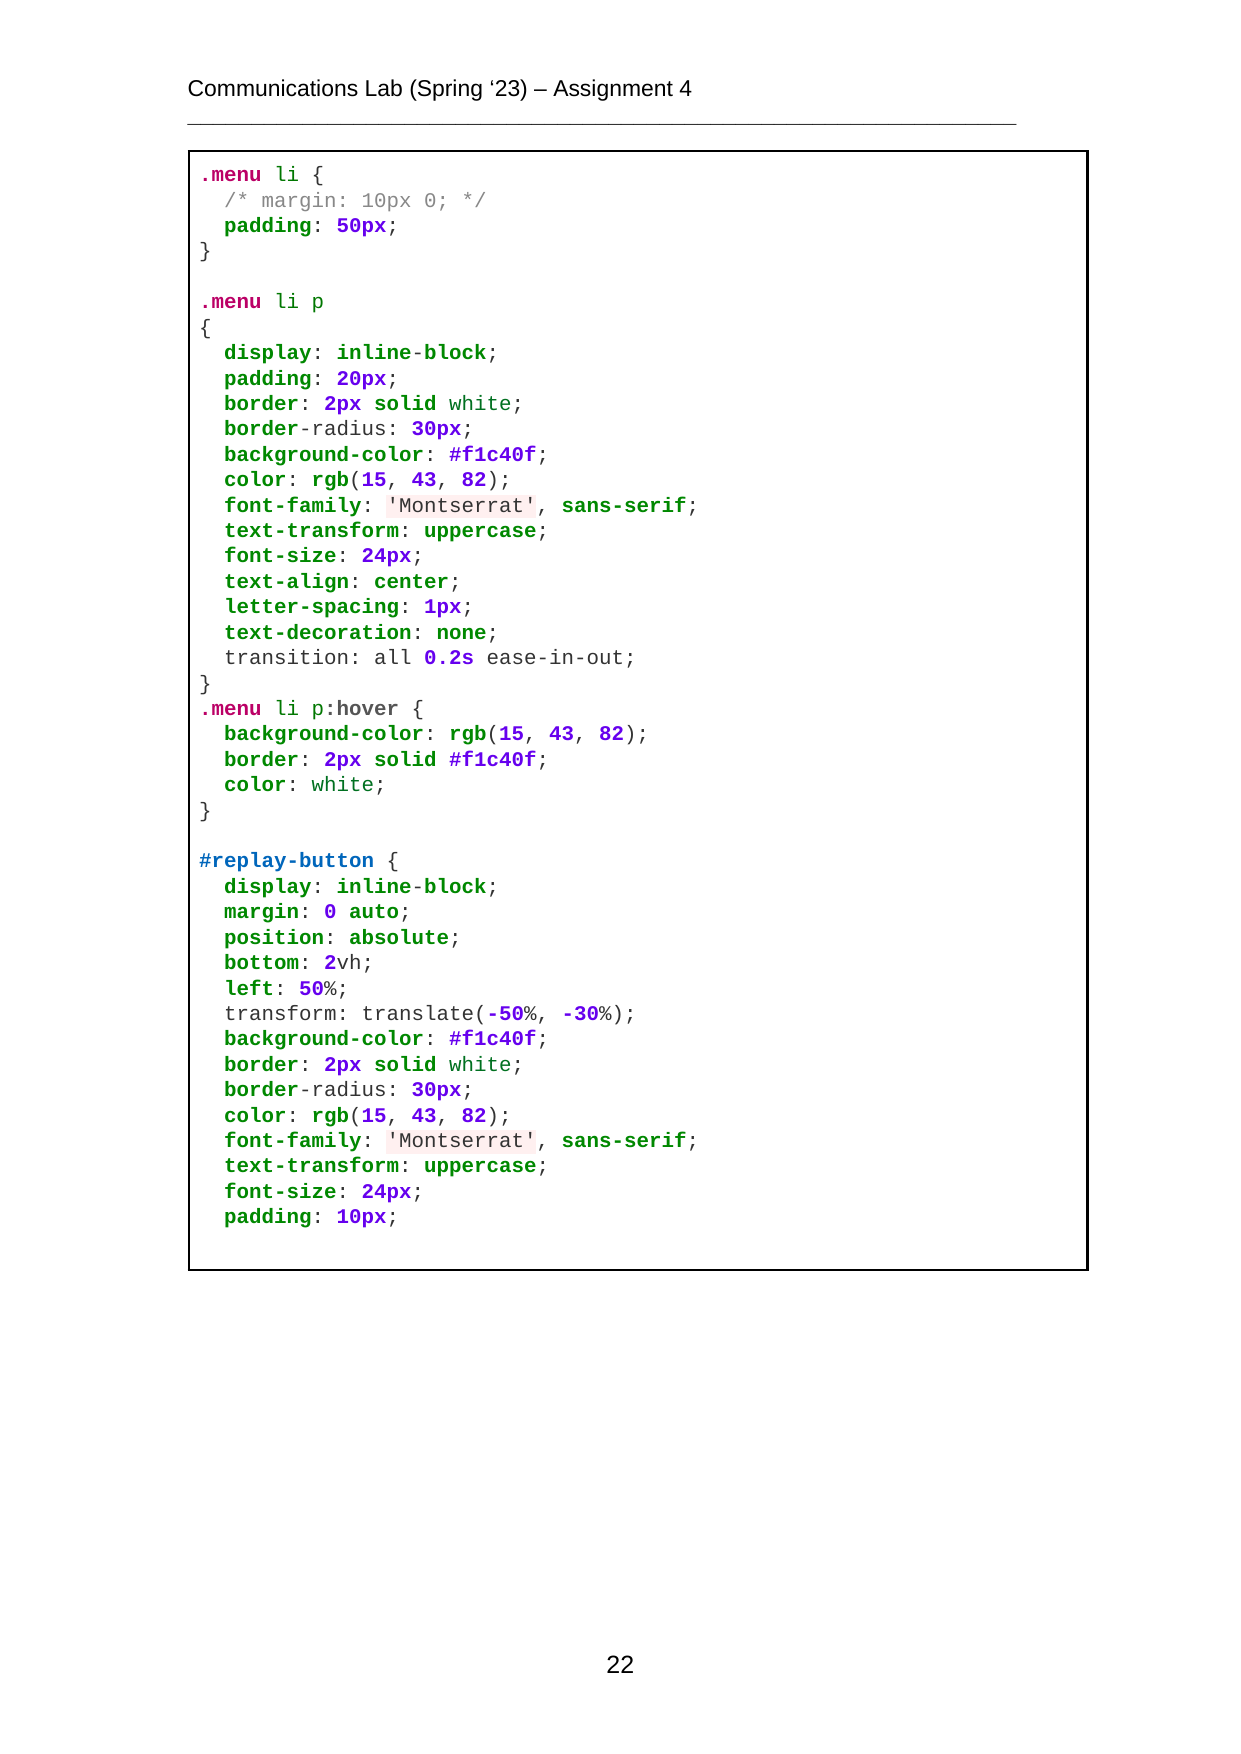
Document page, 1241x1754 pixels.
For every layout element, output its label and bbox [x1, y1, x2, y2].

table_header [190, 152, 1086, 1269]
